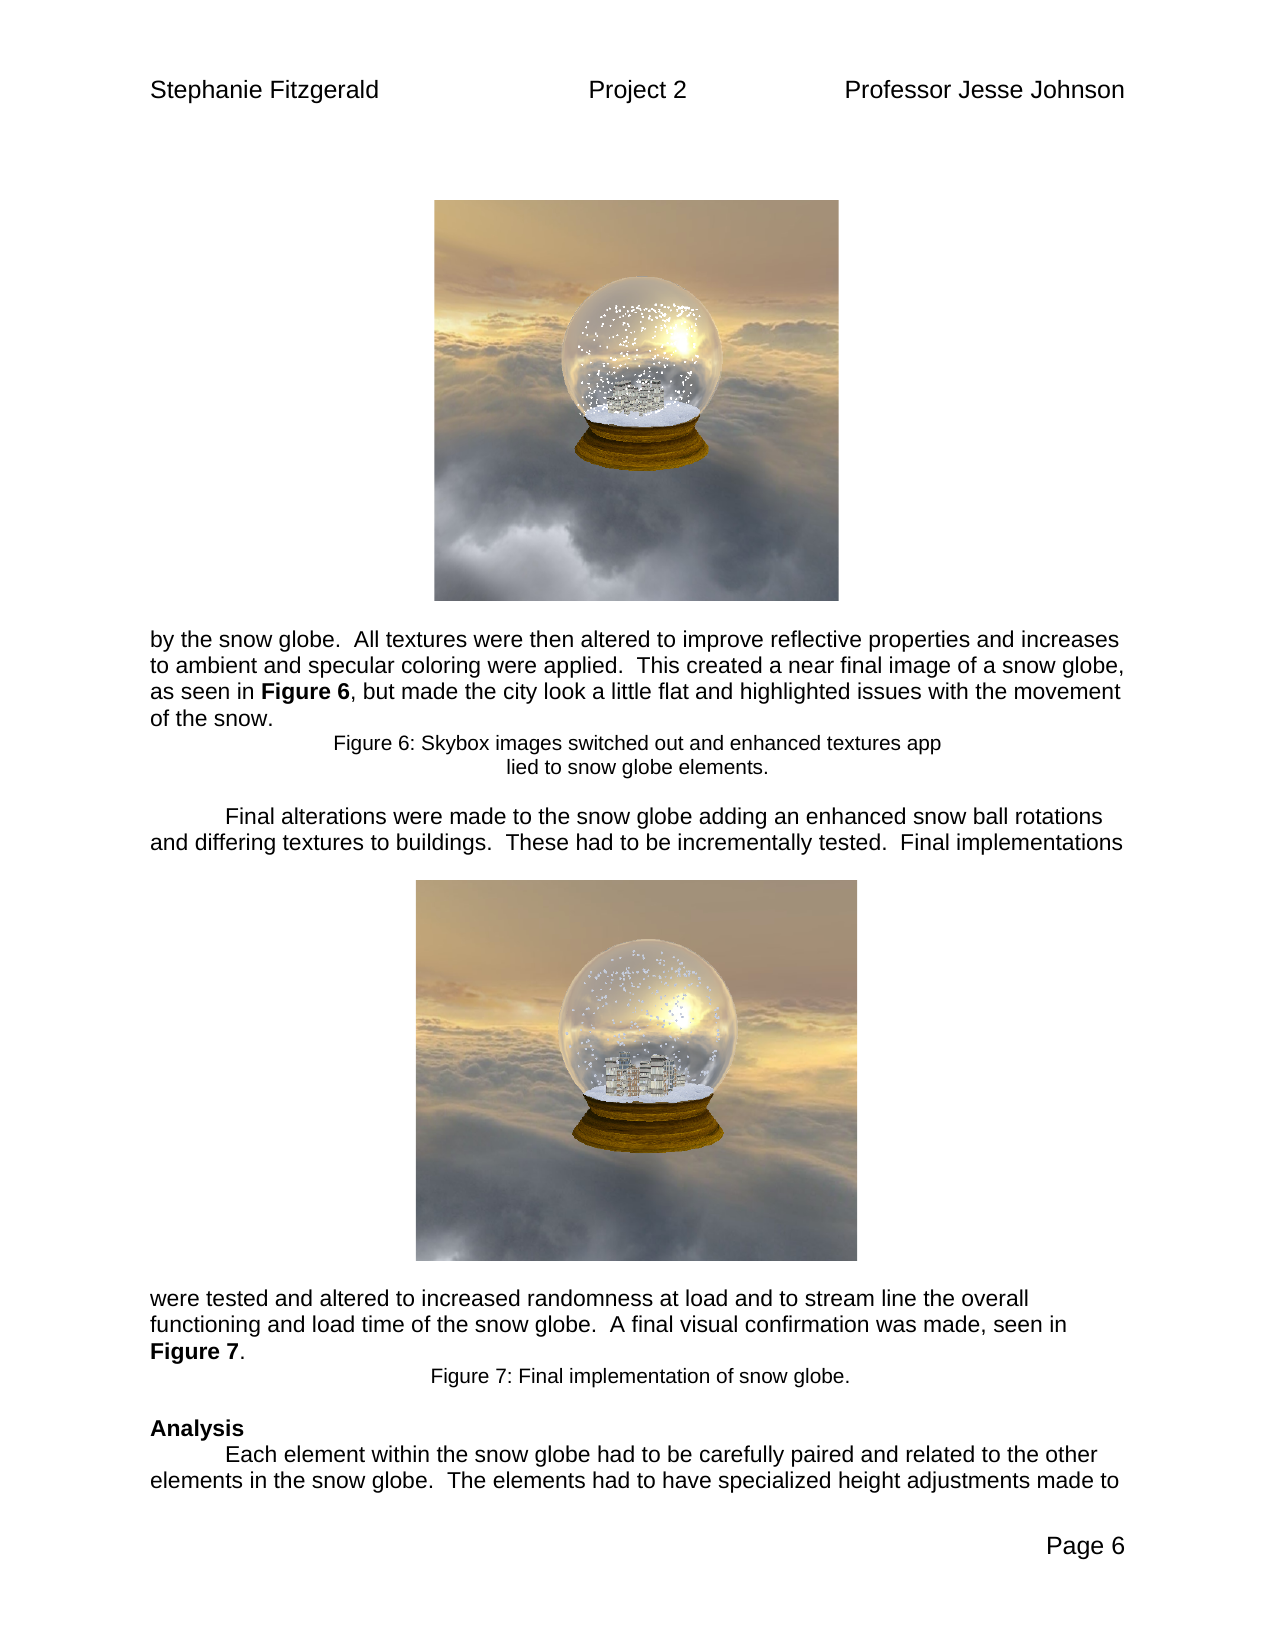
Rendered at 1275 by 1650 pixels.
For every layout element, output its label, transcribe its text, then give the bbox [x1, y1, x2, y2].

text Figure 6: Skybox images switched out and enhanced textures app [150, 731, 1125, 755]
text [150, 150, 1125, 731]
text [150, 1441, 1125, 1493]
picture [434, 200, 839, 601]
picture [415, 880, 858, 1261]
text lied to snow globe elements. [150, 755, 1125, 779]
text Figure 7: Final implementation of snow globe. [150, 1364, 1125, 1388]
text Analysis [150, 1414, 1125, 1441]
